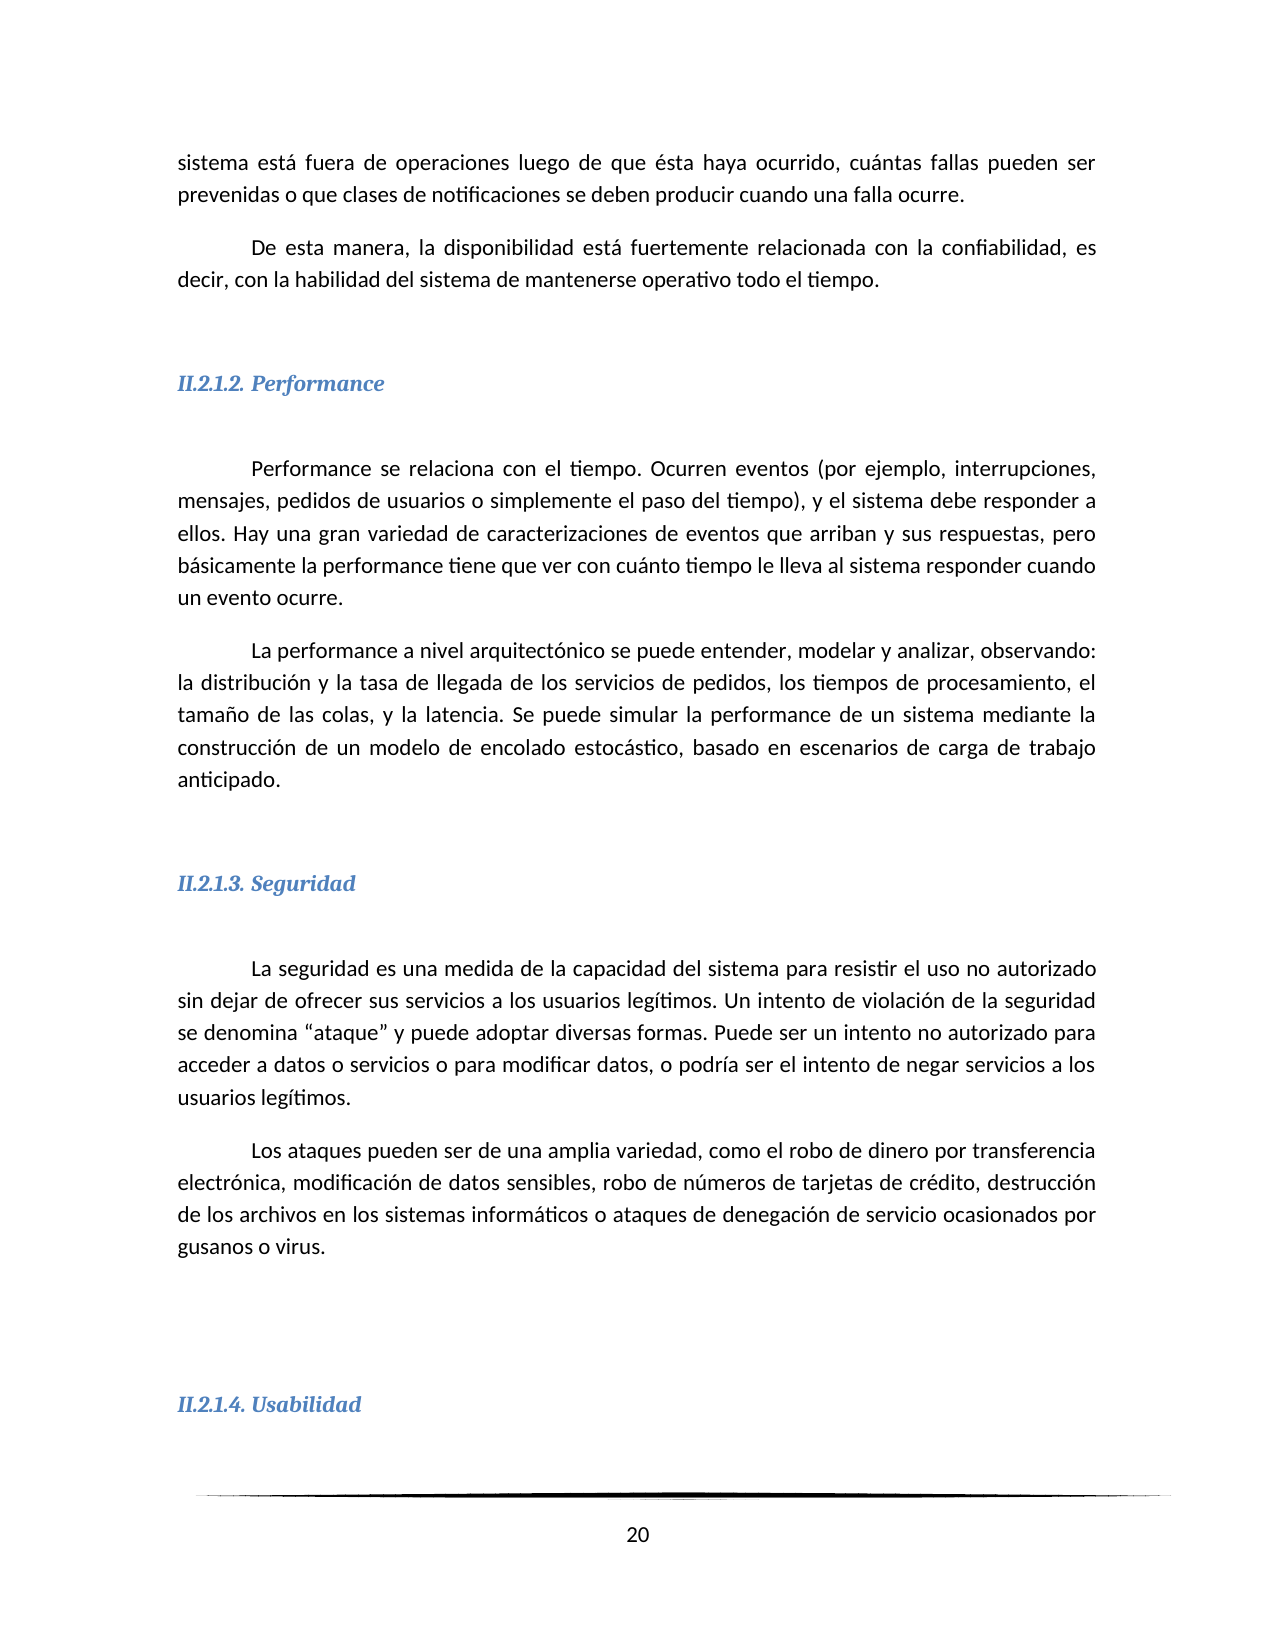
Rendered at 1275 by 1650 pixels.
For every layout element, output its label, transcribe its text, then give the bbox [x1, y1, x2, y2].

text Performance se relaciona con el tiempo. Ocurren eventos (por ejemplo, interrupciones, mensajes, pedidos de usuarios o simplemente el paso del tiempo), y el sistema debe responder a ellos. Hay una gran variedad de caracterizaciones de eventos que arriban y sus respuestas, pero básicamente la performance tiene que ver con cuánto tiempo le lleva al sistema responder cuando un evento ocurre. [177, 454, 1098, 611]
subtitle Seguridad [177, 871, 1098, 897]
text La performance a nivel arquitectónico se puede entender, modelar y analizar, observando: la distribución y la tasa de llegada de los servicios de pedidos, los tiempos de procesamiento, el tamaño de las colas, y la latencia. Se puede simular la performance de un sistema mediante la construcción de un modelo de encolado estocástico, basado en escenarios de carga de trabajo anticipado. [177, 636, 1098, 793]
text De esta manera, la disponibilidad está fuertemente relacionada con la confiabilidad, es decir, con la habilidad del sistema de mantenerse operativo todo el tiempo. [177, 233, 1098, 293]
text Los ataques pueden ser de una amplia variedad, como el robo de dinero por transferencia electrónica, modificación de datos sensibles, robo de números de tarjetas de crédito, destrucción de los archivos en los sistemas informáticos o ataques de denegación de servicio ocasionados por gusanos o virus. [177, 1136, 1098, 1260]
subtitle Usabilidad [177, 1391, 1098, 1418]
text La seguridad es una medida de la capacidad del sistema para resistir el uso no autorizado sin dejar de ofrecer sus servicios a los usuarios legítimos. Un intento de violación de la seguridad se denomina “ataque” y puede adoptar diversas formas. Puede ser un intento no autorizado para acceder a datos o servicios o para modificar datos, o podría ser el intento de negar servicios a los usuarios legítimos. [177, 954, 1098, 1111]
picture [195, 1492, 1172, 1500]
subtitle Performance [177, 371, 1098, 397]
